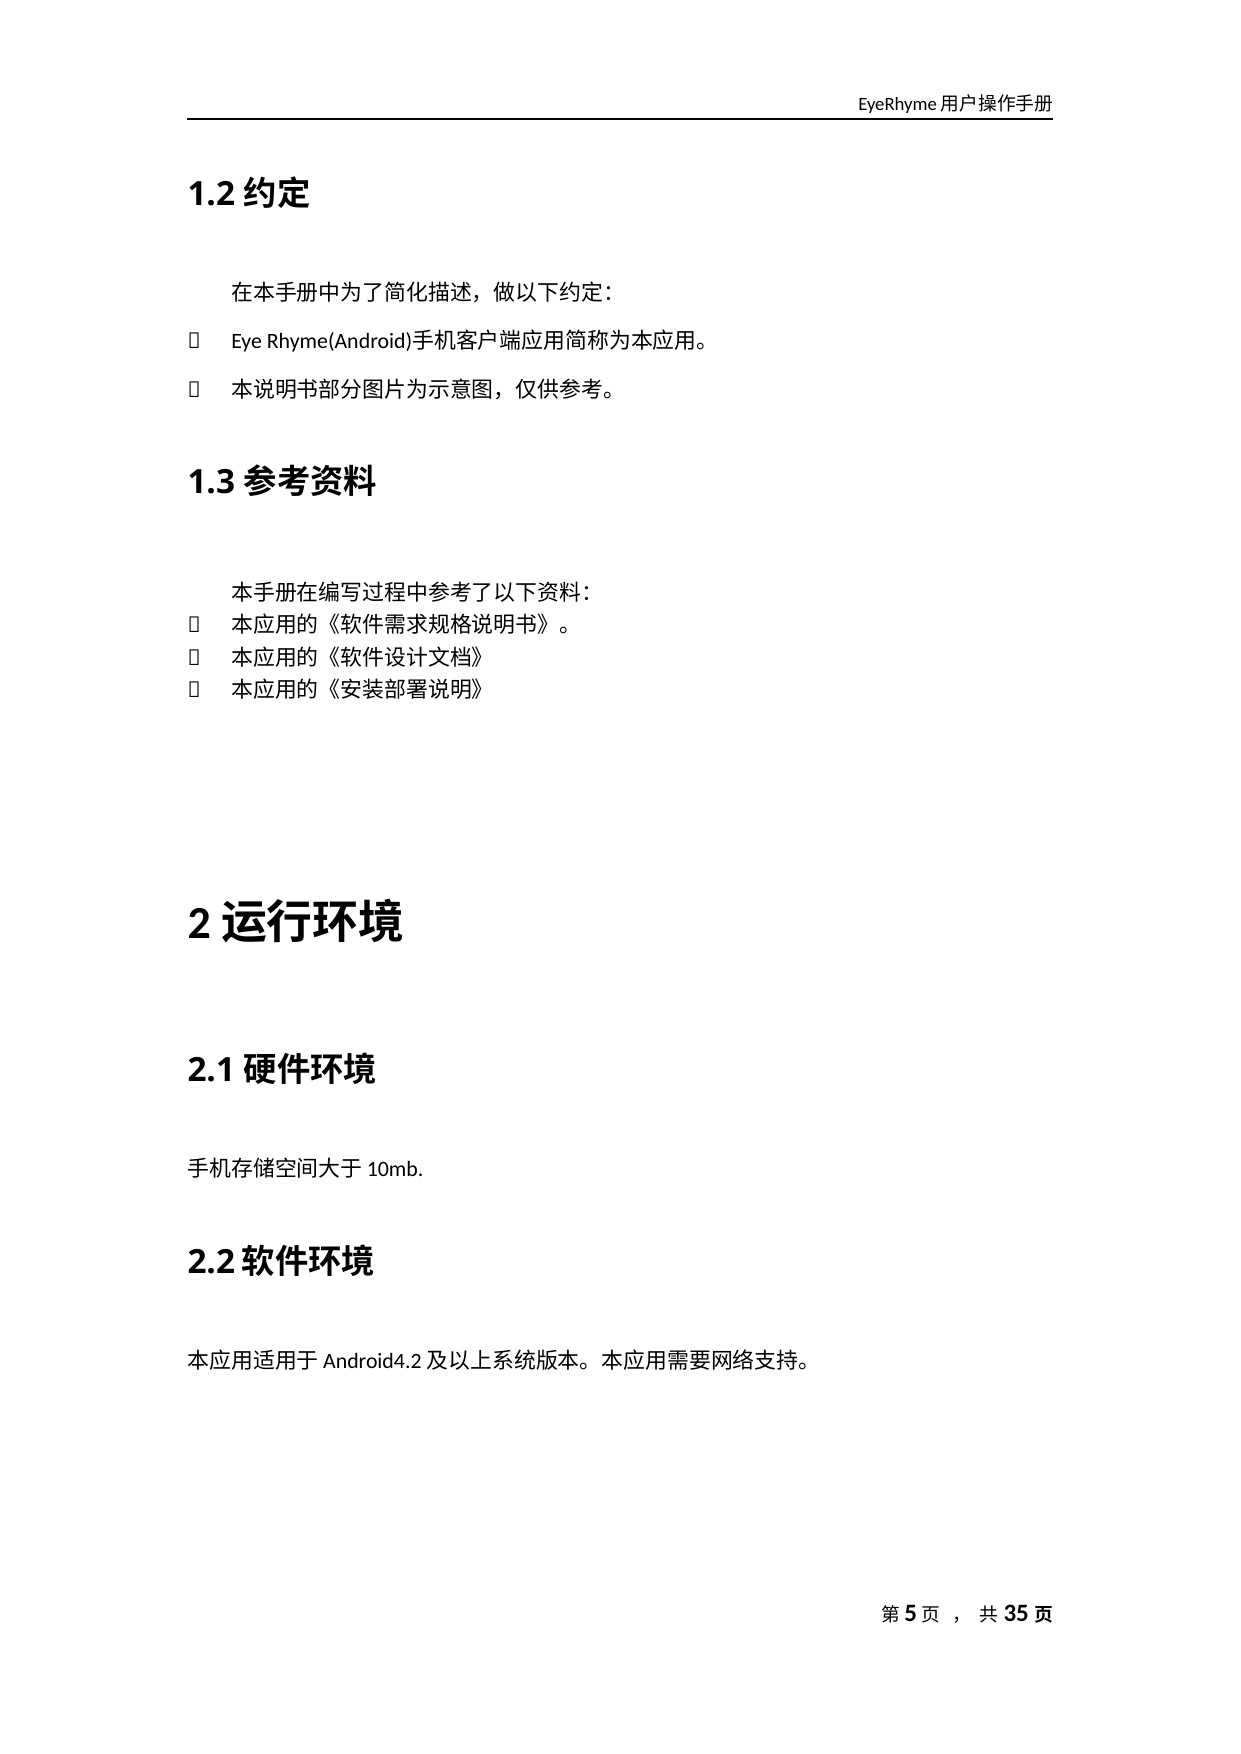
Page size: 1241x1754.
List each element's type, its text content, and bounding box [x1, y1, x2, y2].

subtitle 1.3 参考资料 [187, 447, 1053, 512]
list Eye Rhyme(Android)手机客户端应用简称为本应用。 [187, 323, 1053, 356]
text 本应用适用于Android4.2 及以上系统版本。本应用需要网络支持。 [187, 1343, 1053, 1375]
text 手机存储空间大于10mb. [187, 1151, 1053, 1183]
text 本手册在编写过程中参考了以下资料： [187, 574, 1053, 607]
subtitle 2.1 硬件环境 [187, 1035, 1053, 1100]
subtitle 1.2 约定 [187, 158, 1053, 223]
text 在本手册中为了简化描述，做以下约定： [187, 275, 1053, 307]
list 本应用的《软件设计文档》 [187, 639, 1053, 672]
subtitle 2.2软件环境 [187, 1226, 1053, 1291]
list 本说明书部分图片为示意图，仅供参考。 [187, 371, 1053, 404]
subtitle 2 运行环境 [187, 870, 1053, 967]
list 本应用的《软件需求规格说明书》。 [187, 607, 1053, 639]
list 本应用的《安装部署说明》 [187, 672, 1053, 704]
